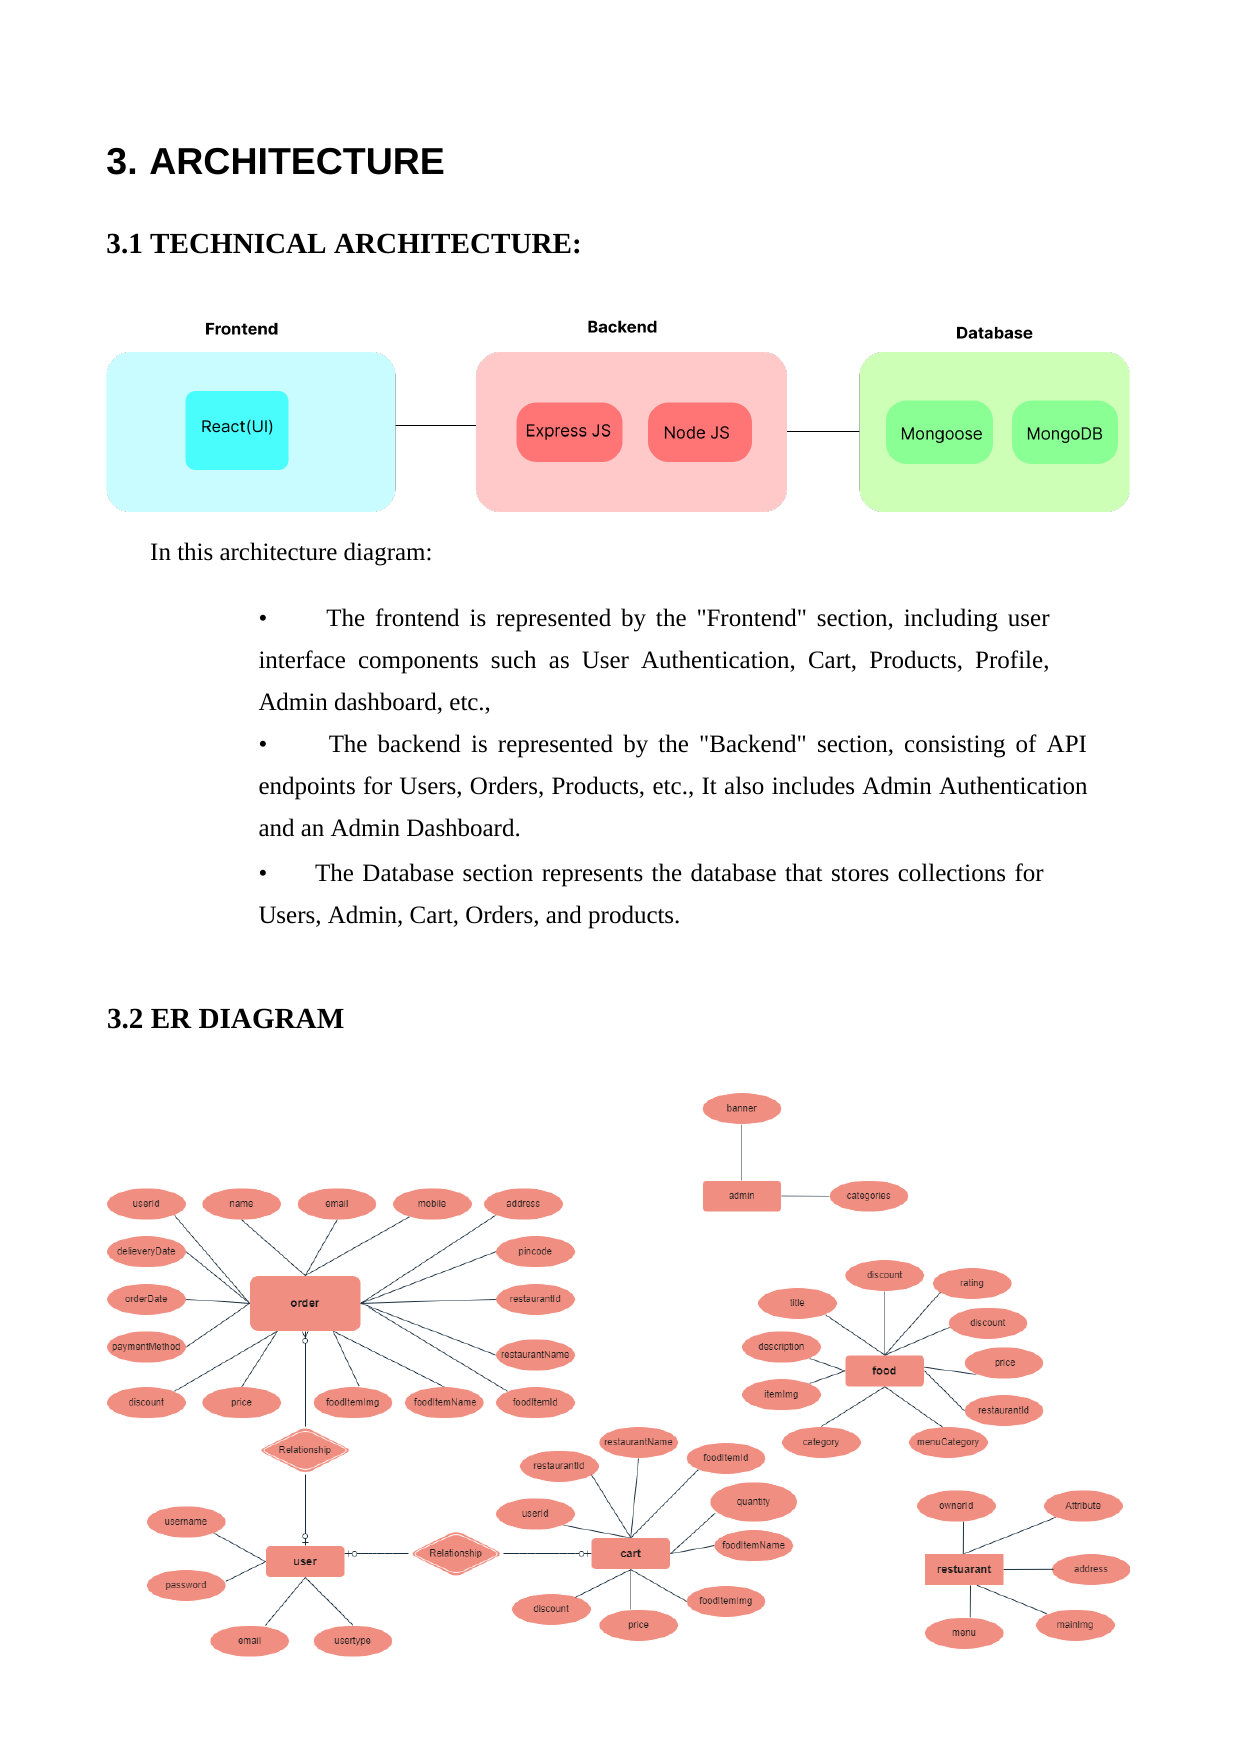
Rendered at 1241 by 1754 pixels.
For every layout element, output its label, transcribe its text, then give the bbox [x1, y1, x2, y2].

text • The frontend is represented by the "Frontend" section, including user interface components such as User Authentication, Cart, Products, Profile, Admin dashboard, etc., [258, 603, 1051, 716]
picture [106, 320, 1130, 512]
subtitle ARCHITECTURE [106, 139, 1130, 183]
text • The Database section represents the database that stores collections for Users, Admin, Cart, Orders, and products. [258, 858, 1044, 929]
text In this architecture diagram: [150, 537, 1130, 566]
picture [106, 1092, 1131, 1657]
subtitle 3.2 ER DIAGRAM [107, 1001, 1130, 1034]
text • The backend is represented by the "Backend" section, consisting of API endpoints for Users, Orders, Products, etc., It also includes Admin Authentication and an Admin Dashboard. [258, 729, 1088, 841]
subtitle 3.1 TECHNICAL ARCHITECTURE: [106, 227, 1130, 260]
